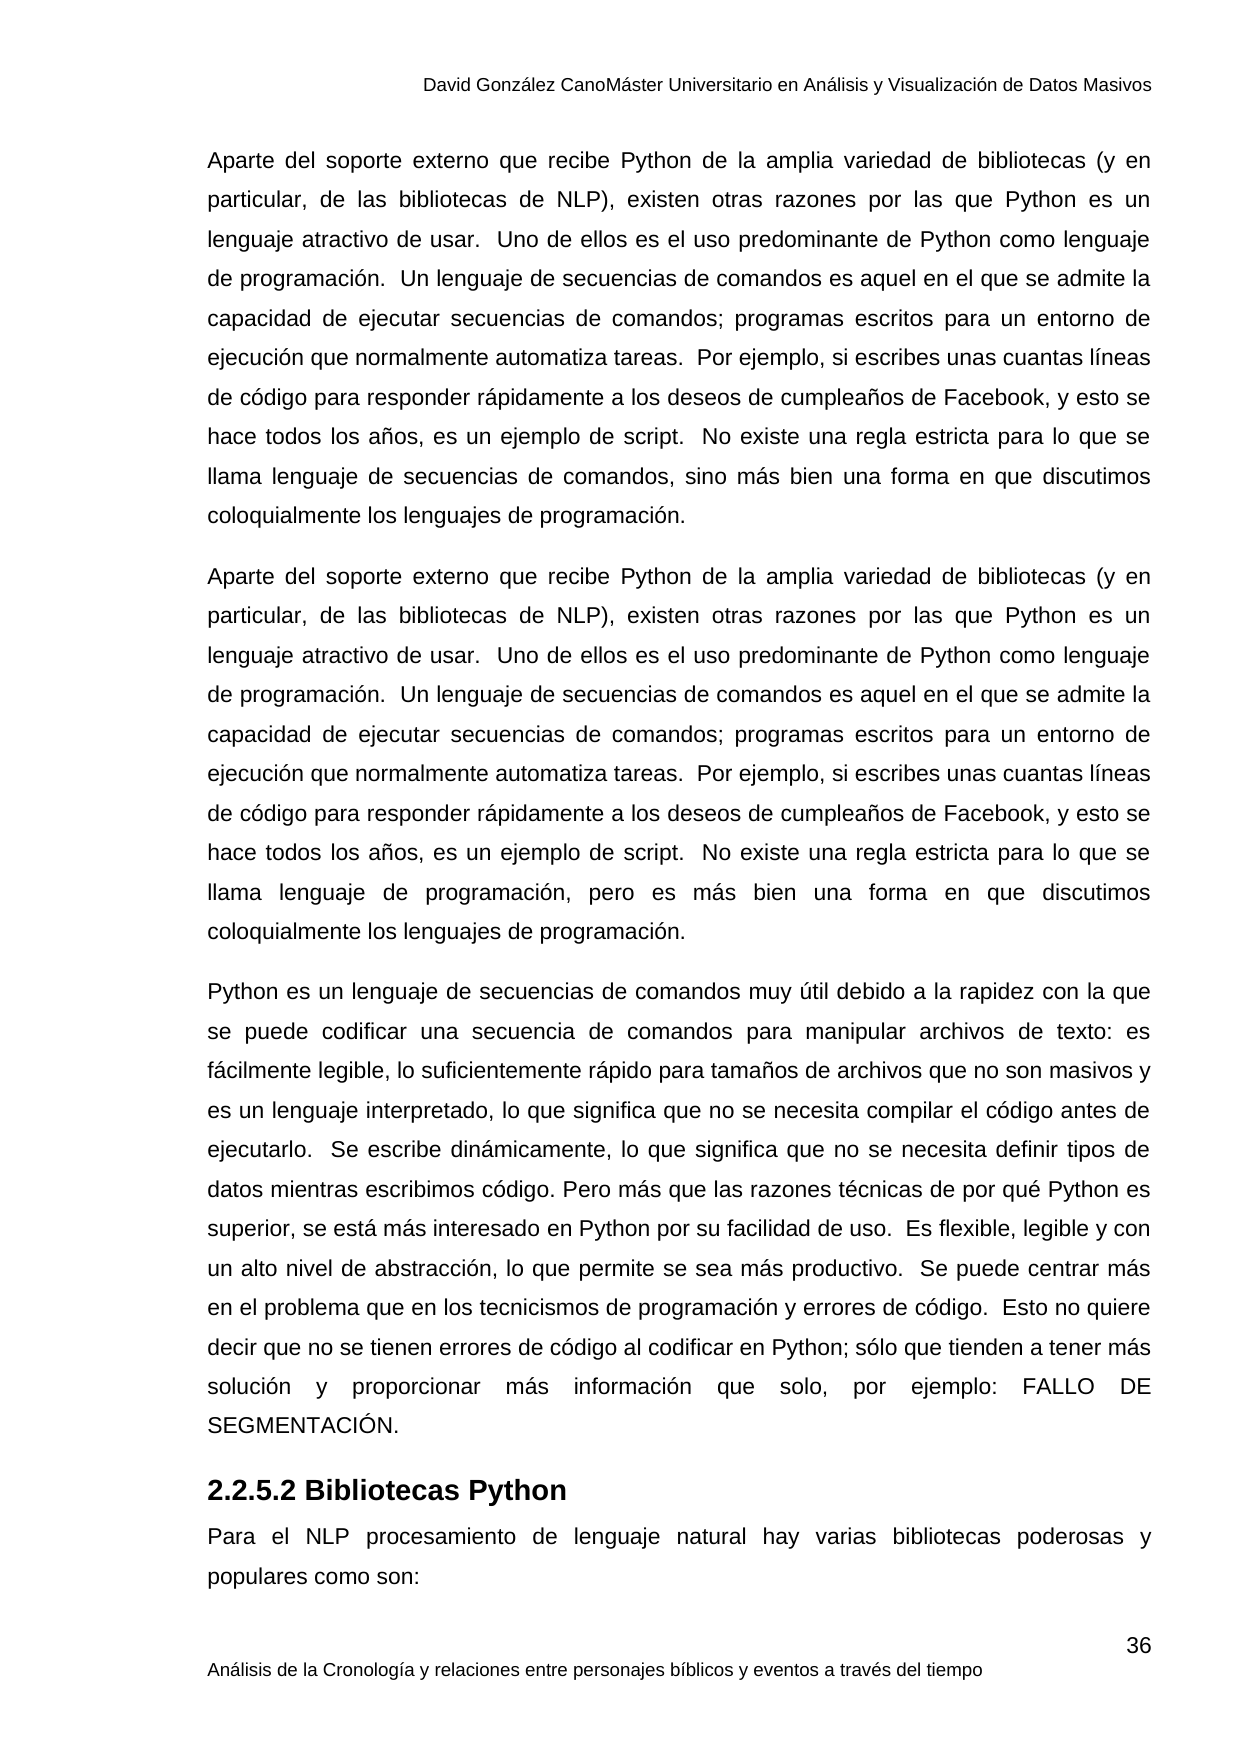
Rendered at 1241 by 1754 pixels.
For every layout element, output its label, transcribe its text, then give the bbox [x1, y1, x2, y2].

text Aparte del soporte externo que recibe Python de la amplia variedad de bibliotecas (y en particular, de las bibliotecas de NLP), existen otras razones por las que Python es un lenguaje atractivo de usar. Uno de ellos es el uso predominante de Python como lenguaje de programación. Un lenguaje de secuencias de comandos es aquel en el que se admite la capacidad de ejecutar secuencias de comandos; programas escritos para un entorno de ejecución que normalmente automatiza tareas. Por ejemplo, si escribes unas cuantas líneas de código para responder rápidamente a los deseos de cumpleaños de Facebook, y esto se hace todos los años, es un ejemplo de script. No existe una regla estricta para lo que se llama lenguaje de programación, pero es más bien una forma en que discutimos coloquialmente los lenguajes de programación. [207, 563, 1152, 944]
text Python es un lenguaje de secuencias de comandos muy útil debido a la rapidez con la que se puede codificar una secuencia de comandos para manipular archivos de texto: es fácilmente legible, lo suficientemente rápido para tamaños de archivos que no son masivos y es un lenguaje interpretado, lo que significa que no se necesita compilar el código antes de ejecutarlo. Se escribe dinámicamente, lo que significa que no se necesita definir tipos de datos mientras escribimos código. Pero más que las razones técnicas de por qué Python es superior, se está más interesado ​​en Python por su facilidad de uso. Es flexible, legible y con un alto nivel de abstracción, lo que permite se sea más productivo. Se puede centrar más en el problema que en los tecnicismos de programación y errores de código. Esto no quiere decir que no se tienen errores de código al codificar en Python; sólo que tienden a tener más solución y proporcionar más información que solo, por ejemplo: FALLO DE SEGMENTACIÓN. [207, 978, 1152, 1439]
text Para el NLP procesamiento de lenguaje natural hay varias bibliotecas poderosas y populares como son: [207, 1523, 1152, 1589]
text Aparte del soporte externo que recibe Python de la amplia variedad de bibliotecas (y en particular, de las bibliotecas de NLP), existen otras razones por las que Python es un lenguaje atractivo de usar. Uno de ellos es el uso predominante de Python como lenguaje de programación. Un lenguaje de secuencias de comandos es aquel en el que se admite la capacidad de ejecutar secuencias de comandos; programas escritos para un entorno de ejecución que normalmente automatiza tareas. Por ejemplo, si escribes unas cuantas líneas de código para responder rápidamente a los deseos de cumpleaños de Facebook, y esto se hace todos los años, es un ejemplo de script. No existe una regla estricta para lo que se llama lenguaje de secuencias de comandos, sino más bien una forma en que discutimos coloquialmente los lenguajes de programación. [207, 147, 1152, 529]
subtitle 2.2.5.2 Bibliotecas Python [207, 1473, 1152, 1506]
